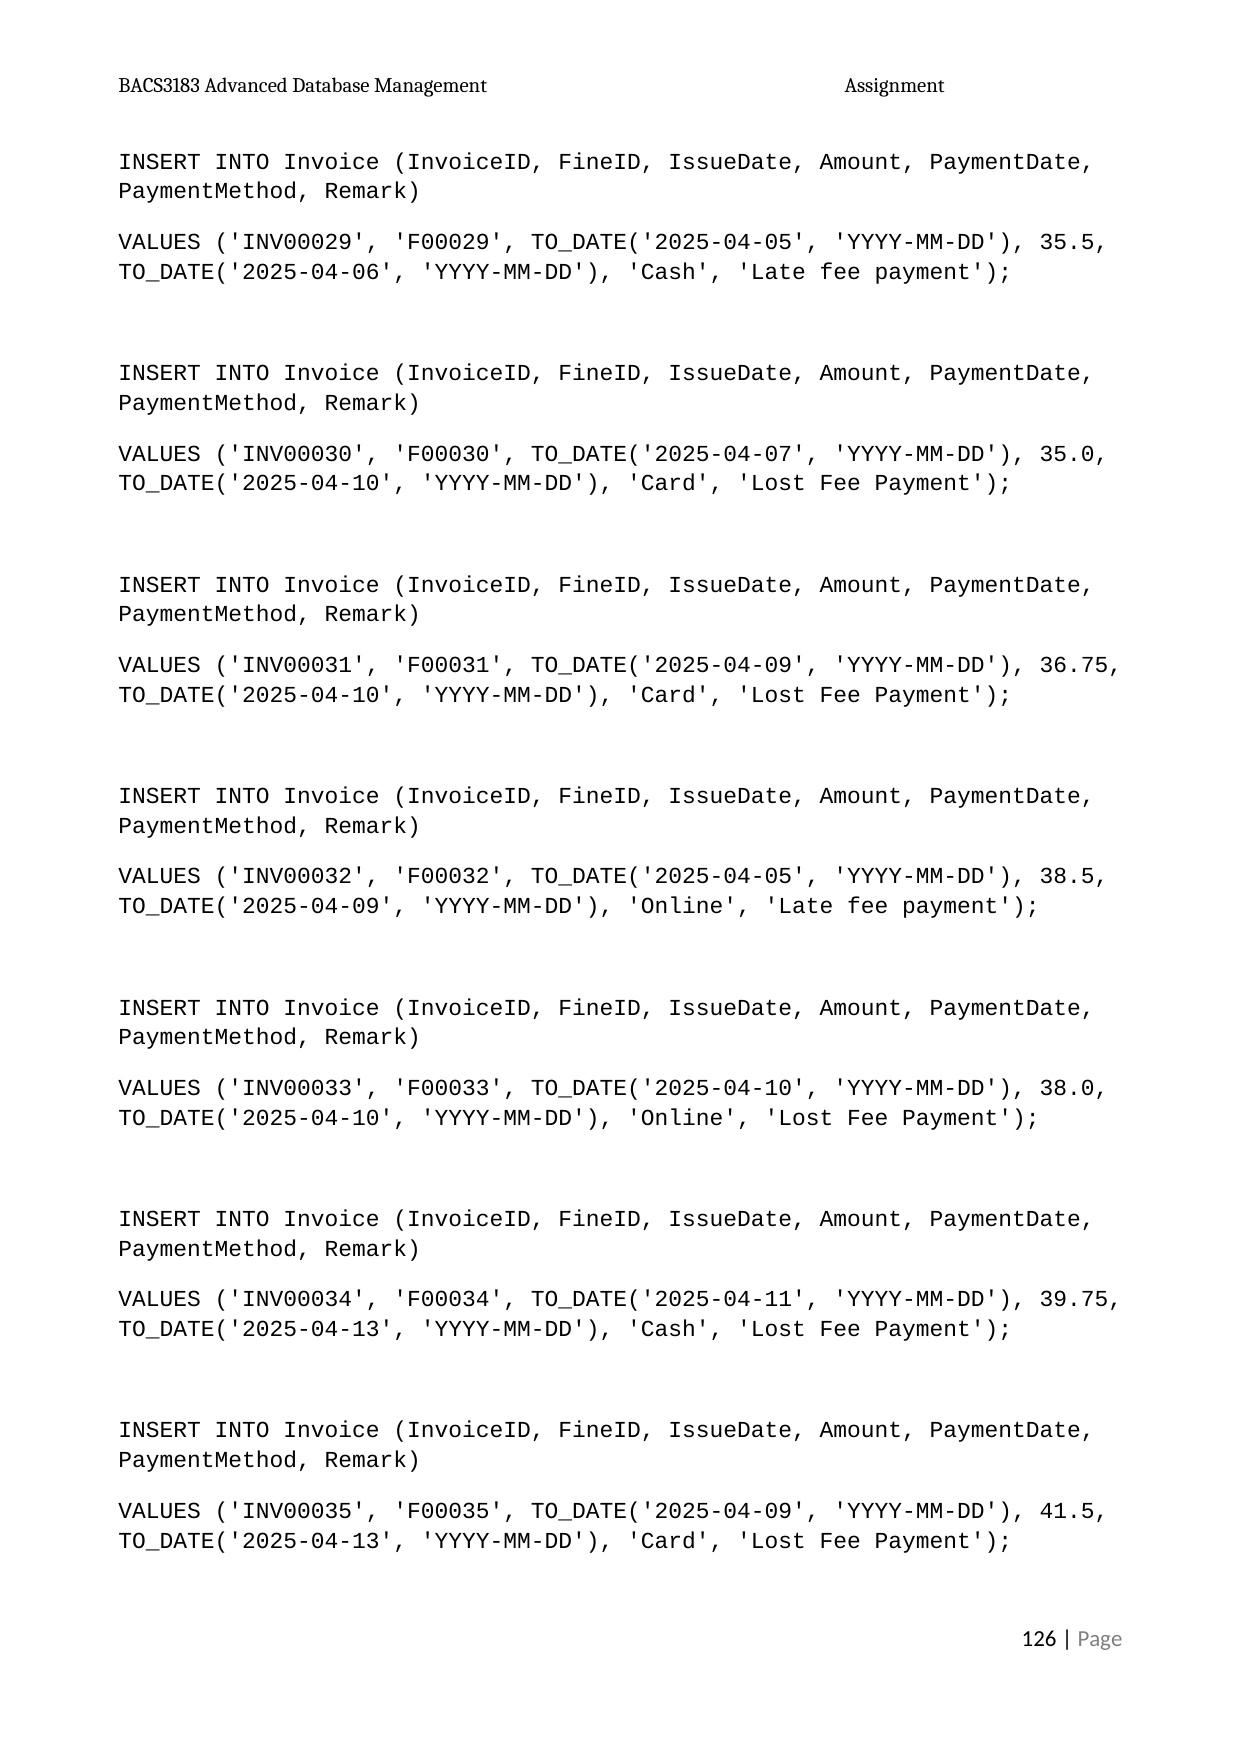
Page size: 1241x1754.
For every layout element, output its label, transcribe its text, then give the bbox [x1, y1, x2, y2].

text VALUES ('INV00034', 'F00034', TO_DATE('2025-04-11', 'YYYY-MM-DD'), 39.75, TO_DATE('2025-04-13', 'YYYY-MM-DD'), 'Cash', 'Lost Fee Payment'); [118, 1288, 1122, 1343]
text INSERT INTO Invoice (InvoiceID, FineID, IssueDate, Amount, PaymentDate, PaymentMethod, Remark) [118, 784, 1122, 840]
text INSERT INTO Invoice (InvoiceID, FineID, IssueDate, Amount, PaymentDate, PaymentMethod, Remark) [118, 361, 1122, 417]
text VALUES ('INV00031', 'F00031', TO_DATE('2025-04-09', 'YYYY-MM-DD'), 36.75, TO_DATE('2025-04-10', 'YYYY-MM-DD'), 'Card', 'Lost Fee Payment'); [118, 653, 1122, 709]
text INSERT INTO Invoice (InvoiceID, FineID, IssueDate, Amount, PaymentDate, PaymentMethod, Remark) [118, 1207, 1122, 1263]
text INSERT INTO Invoice (InvoiceID, FineID, IssueDate, Amount, PaymentDate, PaymentMethod, Remark) [118, 573, 1122, 629]
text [118, 1419, 1122, 1474]
text VALUES ('INV00032', 'F00032', TO_DATE('2025-04-05', 'YYYY-MM-DD'), 38.5, TO_DATE('2025-04-09', 'YYYY-MM-DD'), 'Online', 'Late fee payment'); [118, 865, 1122, 921]
text VALUES ('INV00030', 'F00030', TO_DATE('2025-04-07', 'YYYY-MM-DD'), 35.0, TO_DATE('2025-04-10', 'YYYY-MM-DD'), 'Card', 'Lost Fee Payment'); [118, 442, 1122, 498]
text INSERT INTO Invoice (InvoiceID, FineID, IssueDate, Amount, PaymentDate, PaymentMethod, Remark) [118, 996, 1122, 1052]
text VALUES ('INV00029', 'F00029', TO_DATE('2025-04-05', 'YYYY-MM-DD'), 35.5, TO_DATE('2025-04-06', 'YYYY-MM-DD'), 'Cash', 'Late fee payment'); [118, 230, 1122, 286]
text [118, 150, 1122, 206]
text VALUES ('INV00033', 'F00033', TO_DATE('2025-04-10', 'YYYY-MM-DD'), 38.0, TO_DATE('2025-04-10', 'YYYY-MM-DD'), 'Online', 'Lost Fee Payment'); [118, 1076, 1122, 1132]
text VALUES ('INV00035', 'F00035', TO_DATE('2025-04-09', 'YYYY-MM-DD'), 41.5, TO_DATE('2025-04-13', 'YYYY-MM-DD'), 'Card', 'Lost Fee Payment'); [118, 1499, 1122, 1555]
